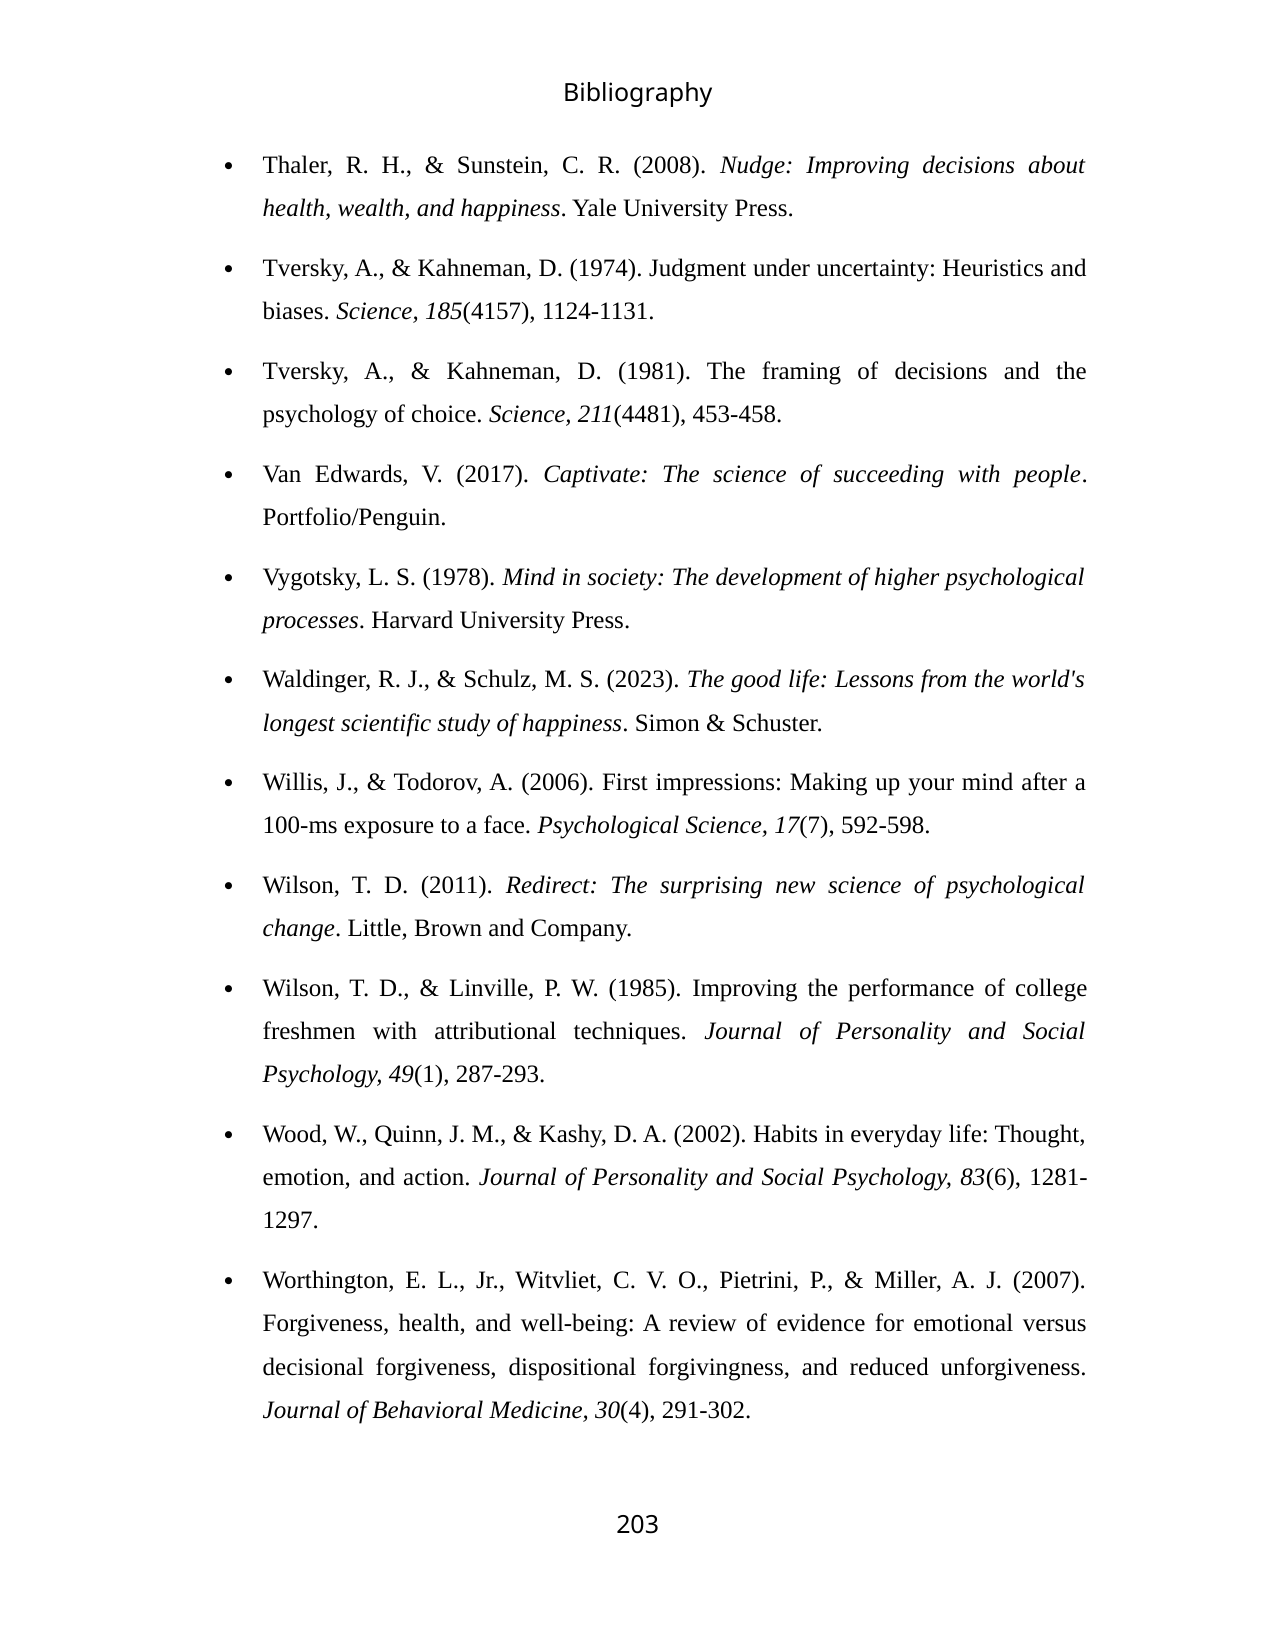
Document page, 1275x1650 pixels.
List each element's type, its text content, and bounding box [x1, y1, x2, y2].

list Tversky, A., & Kahneman, D. (1974). Judgment under uncertainty: Heuristics and biases. Science, 185(4157), 1124-1131. [225, 253, 1087, 325]
list Wilson, T. D. (2011). Redirect: The surprising new science of psychological change. Little, Brown and Company. [225, 870, 1087, 942]
list Willis, J., & Todorov, A. (2006). First impressions: Making up your mind after a 100-ms exposure to a face. Psychological Science, 17(7), 592-598. [225, 767, 1087, 839]
list Wilson, T. D., & Linville, P. W. (1985). Improving the performance of college freshmen with attributional techniques. Journal of Personality and Social Psychology, 49(1), 287-293. [225, 973, 1087, 1088]
list Worthington, E. L., Jr., Witvliet, C. V. O., Pietrini, P., & Miller, A. J. (2007). Forgiveness, health, and well-being: A review of evidence for emotional versus decisional forgiveness, dispositional forgivingness, and reduced unforgiveness. Journal of Behavioral Medicine, 30(4), 291-302. [225, 1265, 1087, 1423]
list Waldinger, R. J., & Schulz, M. S. (2023). The good life: Lessons from the world's longest scientific study of happiness. Simon & Schuster. [225, 664, 1087, 736]
list Tversky, A., & Kahneman, D. (1981). The framing of decisions and the psychology of choice. Science, 211(4481), 453-458. [225, 356, 1087, 428]
list Wood, W., Quinn, J. M., & Kashy, D. A. (2002). Habits in everyday life: Thought, emotion, and action. Journal of Personality and Social Psychology, 83(6), 1281-1297. [225, 1119, 1087, 1234]
list Thaler, R. H., & Sunstein, C. R. (2008). Nudge: Improving decisions about health, wealth, and happiness. Yale University Press. [225, 150, 1087, 222]
list Vygotsky, L. S. (1978). Mind in society: The development of higher psychological processes. Harvard University Press. [225, 562, 1087, 633]
list Van Edwards, V. (2017). Captivate: The science of succeeding with people. Portfolio/Penguin. [225, 459, 1087, 531]
